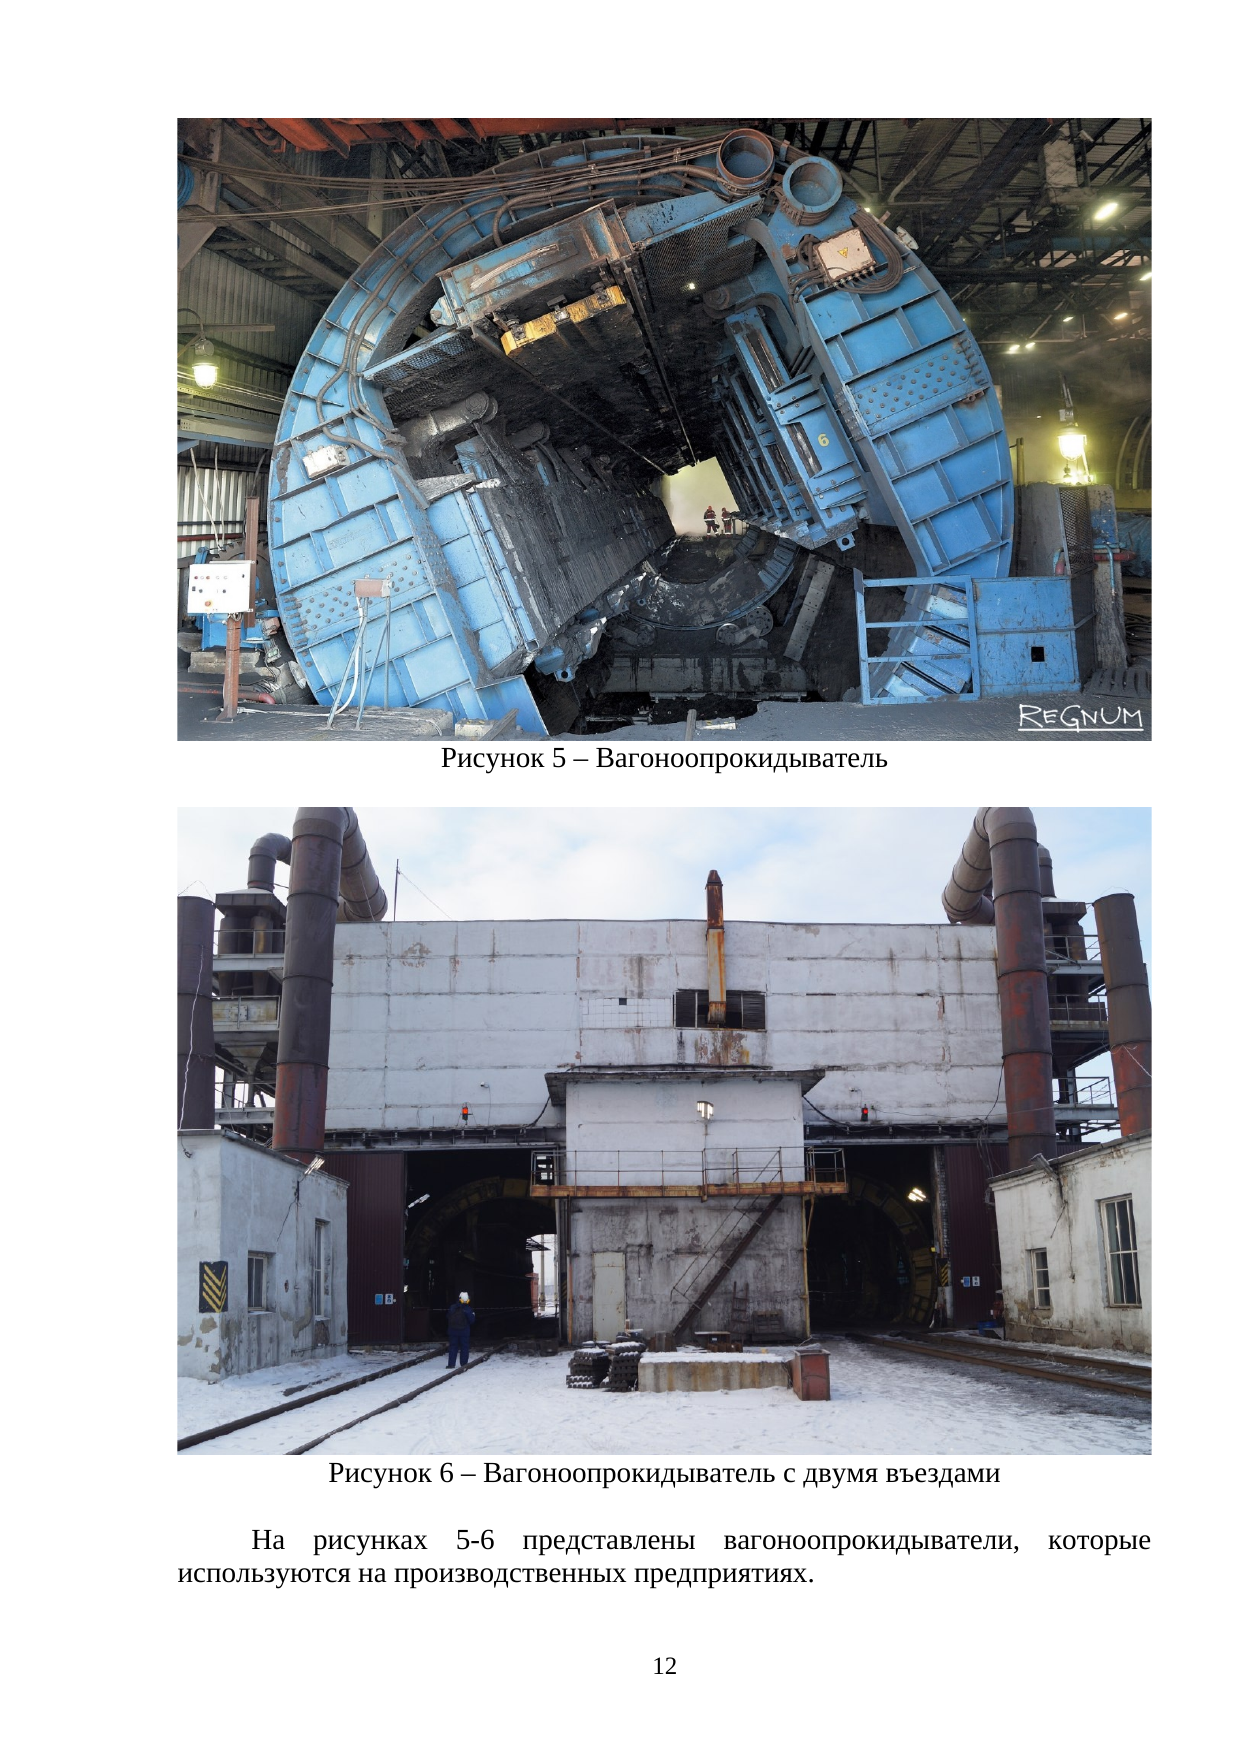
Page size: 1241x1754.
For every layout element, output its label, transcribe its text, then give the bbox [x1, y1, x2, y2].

text Рисунок 5 – Вагоноопрокидыватель [177, 741, 1152, 774]
picture [177, 118, 1152, 741]
text На рисунках 5-6 представлены вагоноопрокидыватели, которые используются на производственных предприятиях. [177, 1522, 1152, 1589]
text Рисунок 6 – Вагоноопрокидыватель с двумя въездами [177, 1455, 1152, 1488]
picture [177, 807, 1152, 1455]
